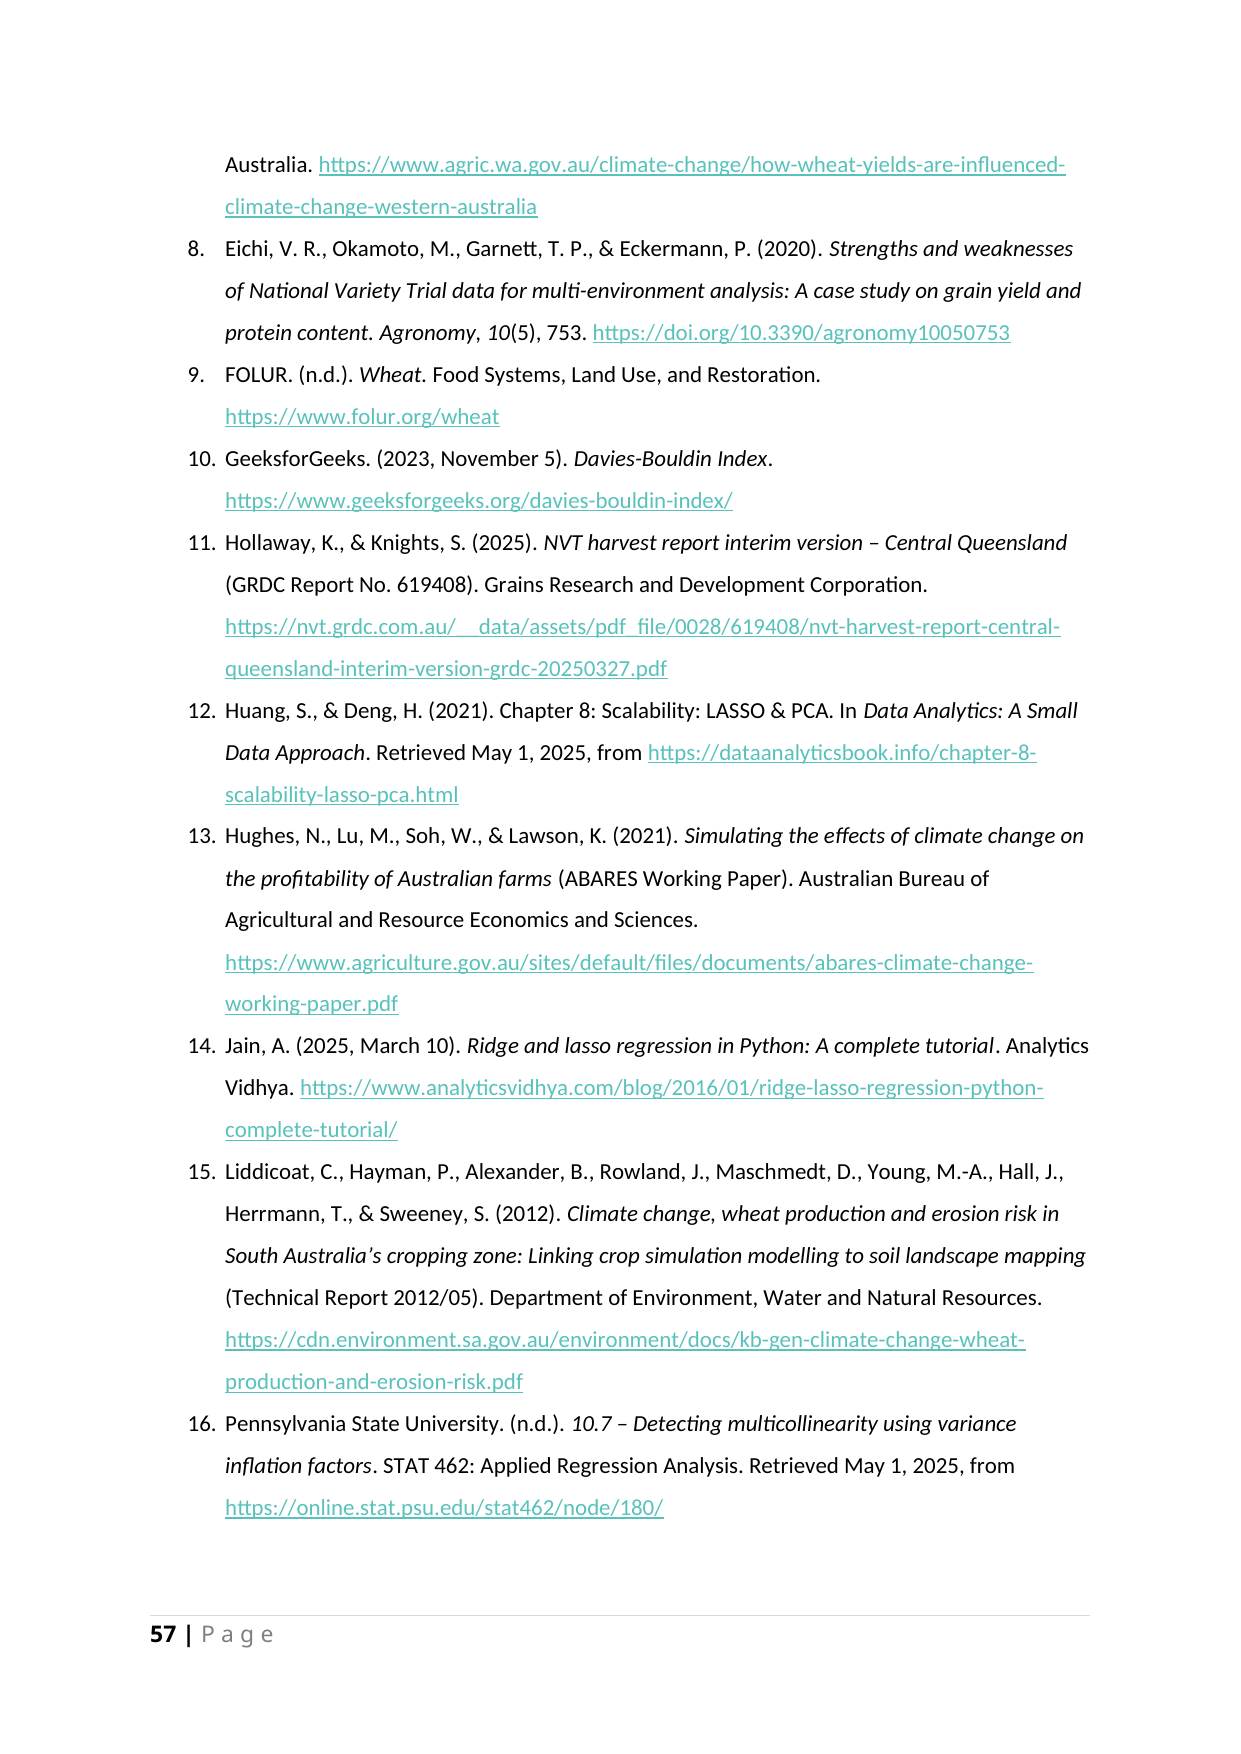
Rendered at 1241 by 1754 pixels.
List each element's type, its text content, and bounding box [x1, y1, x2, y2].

list Liddicoat, C., Hayman, P., Alexander, B., Rowland, J., Maschmedt, D., Young, M.-A., Hall, J., Herrmann, T., & Sweeney, S. (2012). Climate change, wheat production and erosion risk in South Australia’s cropping zone: Linking crop simulation modelling to soil landscape mapping (Technical Report 2012/05). Department of Environment, Water and Natural Resources. https://cdn.environment.sa.gov.au/environment/docs/kb-gen-climate-change-wheat-production-and-erosion-risk.pdf​ [187, 1157, 1090, 1395]
list Pennsylvania State University. (n.d.). 10.7 – Detecting multicollinearity using variance inflation factors. STAT 462: Applied Regression Analysis. Retrieved May 1, 2025, from https://online.stat.psu.edu/stat462/node/180/ [187, 1409, 1090, 1521]
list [187, 150, 1090, 220]
list GeeksforGeeks. (2023, November 5). Davies-Bouldin Index. https://www.geeksforgeeks.org/davies-bouldin-index/ [187, 444, 1090, 514]
list Hughes, N., Lu, M., Soh, W., & Lawson, K. (2021). Simulating the effects of climate change on the profitability of Australian farms (ABARES Working Paper). Australian Bureau of Agricultural and Resource Economics and Sciences. https://www.agriculture.gov.au/sites/default/files/documents/abares-climate-change-working-paper.pdf [187, 822, 1090, 1018]
list Huang, S., & Deng, H. (2021). Chapter 8: Scalability: LASSO & PCA. In Data Analytics: A Small Data Approach. Retrieved May 1, 2025, from https://dataanalyticsbook.info/chapter-8-scalability-lasso-pca.html [187, 696, 1090, 808]
list Hollaway, K., & Knights, S. (2025). NVT harvest report interim version – Central Queensland (GRDC Report No. 619408). Grains Research and Development Corporation. https://nvt.grdc.com.au/__data/assets/pdf_file/0028/619408/nvt-harvest-report-central-queensland-interim-version-grdc-20250327.pdf [187, 528, 1090, 682]
list Jain, A. (2025, March 10). Ridge and lasso regression in Python: A complete tutorial. Analytics Vidhya. https://www.analyticsvidhya.com/blog/2016/01/ridge-lasso-regression-python-complete-tutorial/ [187, 1032, 1090, 1143]
list Eichi, V. R., Okamoto, M., Garnett, T. P., & Eckermann, P. (2020). Strengths and weaknesses of National Variety Trial data for multi-environment analysis: A case study on grain yield and protein content. Agronomy, 10(5), 753. https://doi.org/10.3390/agronomy10050753 [187, 234, 1090, 346]
list FOLUR. (n.d.). Wheat. Food Systems, Land Use, and Restoration. https://www.folur.org/wheat [187, 360, 1090, 430]
